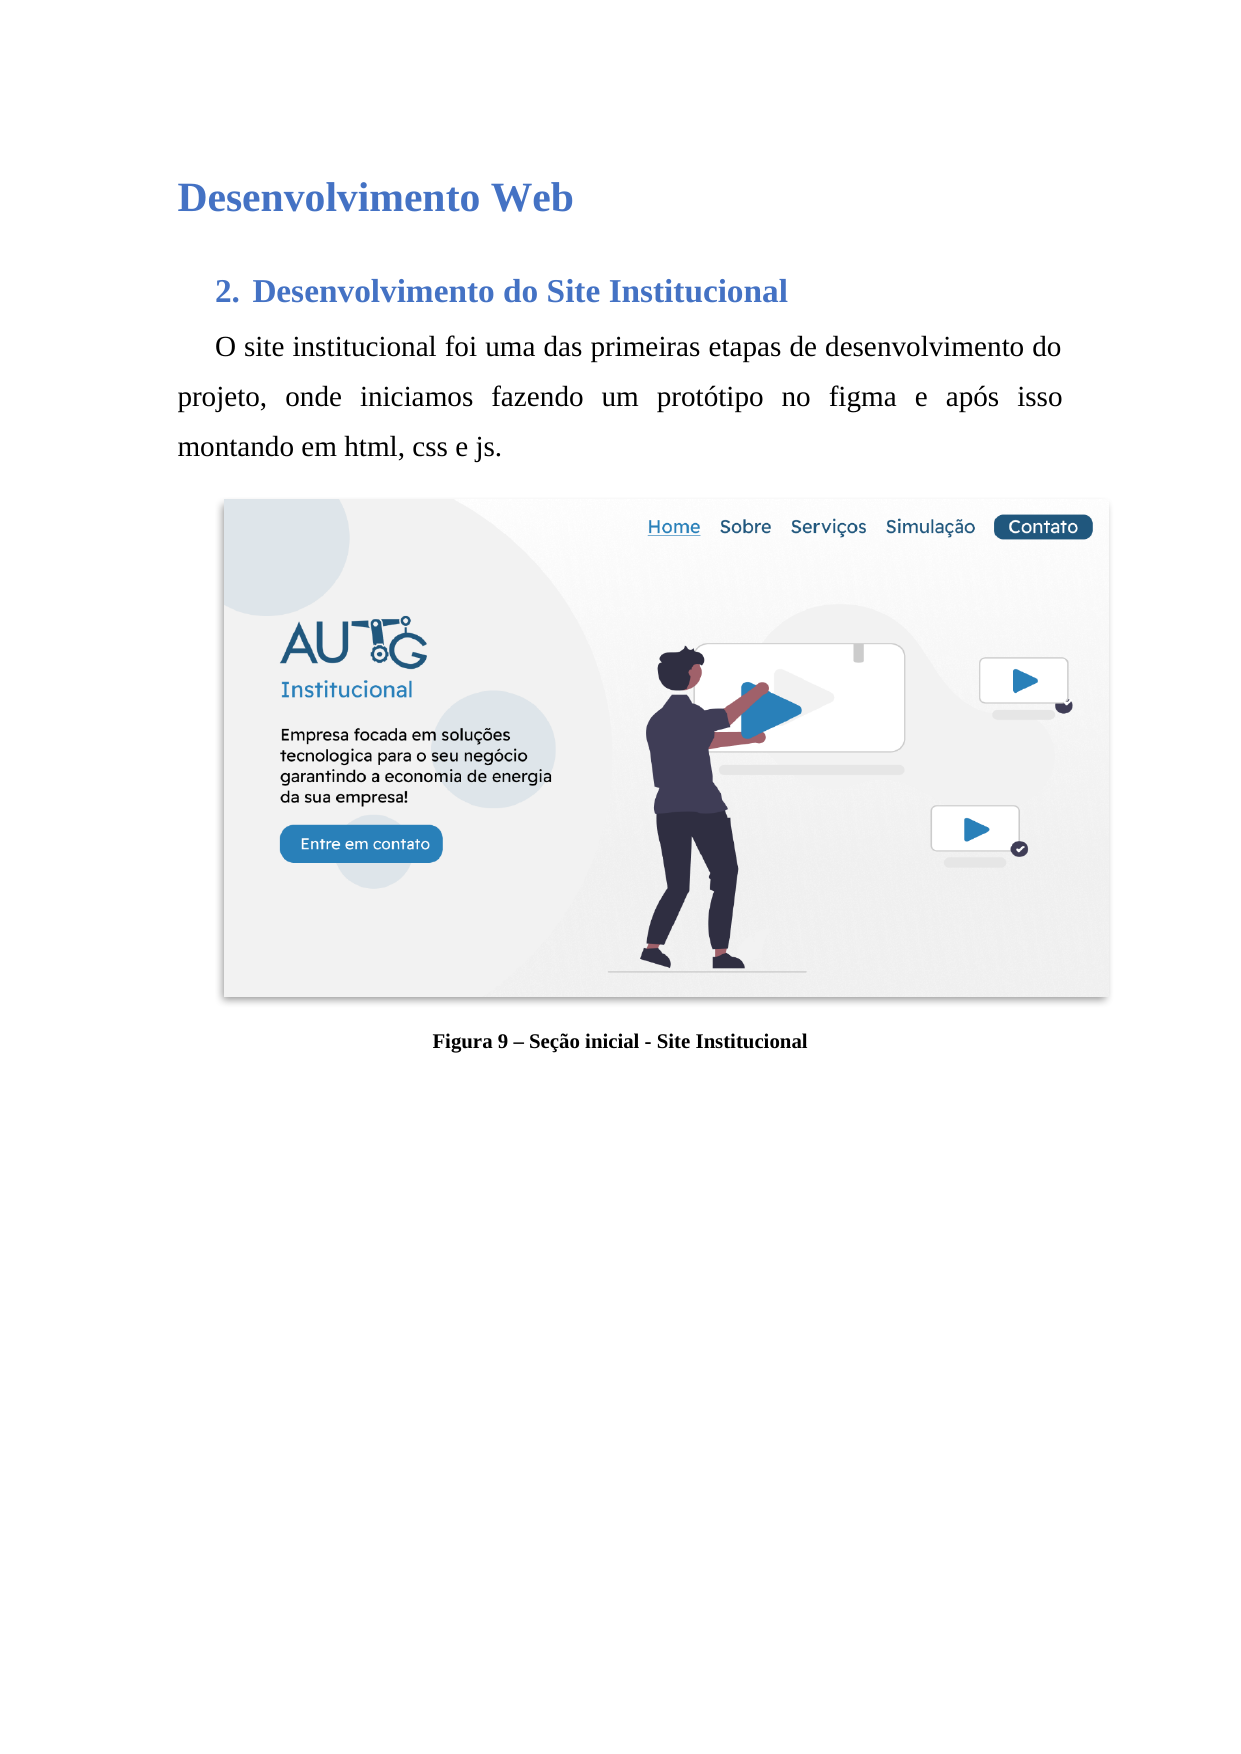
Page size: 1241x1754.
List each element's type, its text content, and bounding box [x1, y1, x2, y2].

subtitle Desenvolvimento Web [177, 173, 1063, 221]
picture [224, 499, 1109, 997]
subtitle Desenvolvimento do Site Institucional [215, 271, 1063, 309]
text O site institucional foi uma das primeiras etapas de desenvolvimento do projeto, onde iniciamos fazendo um protótipo no figma e após isso montando em html, css e js. [177, 329, 1063, 463]
text Figura 9 – Seção inicial - Site Institucional [177, 1029, 1063, 1053]
